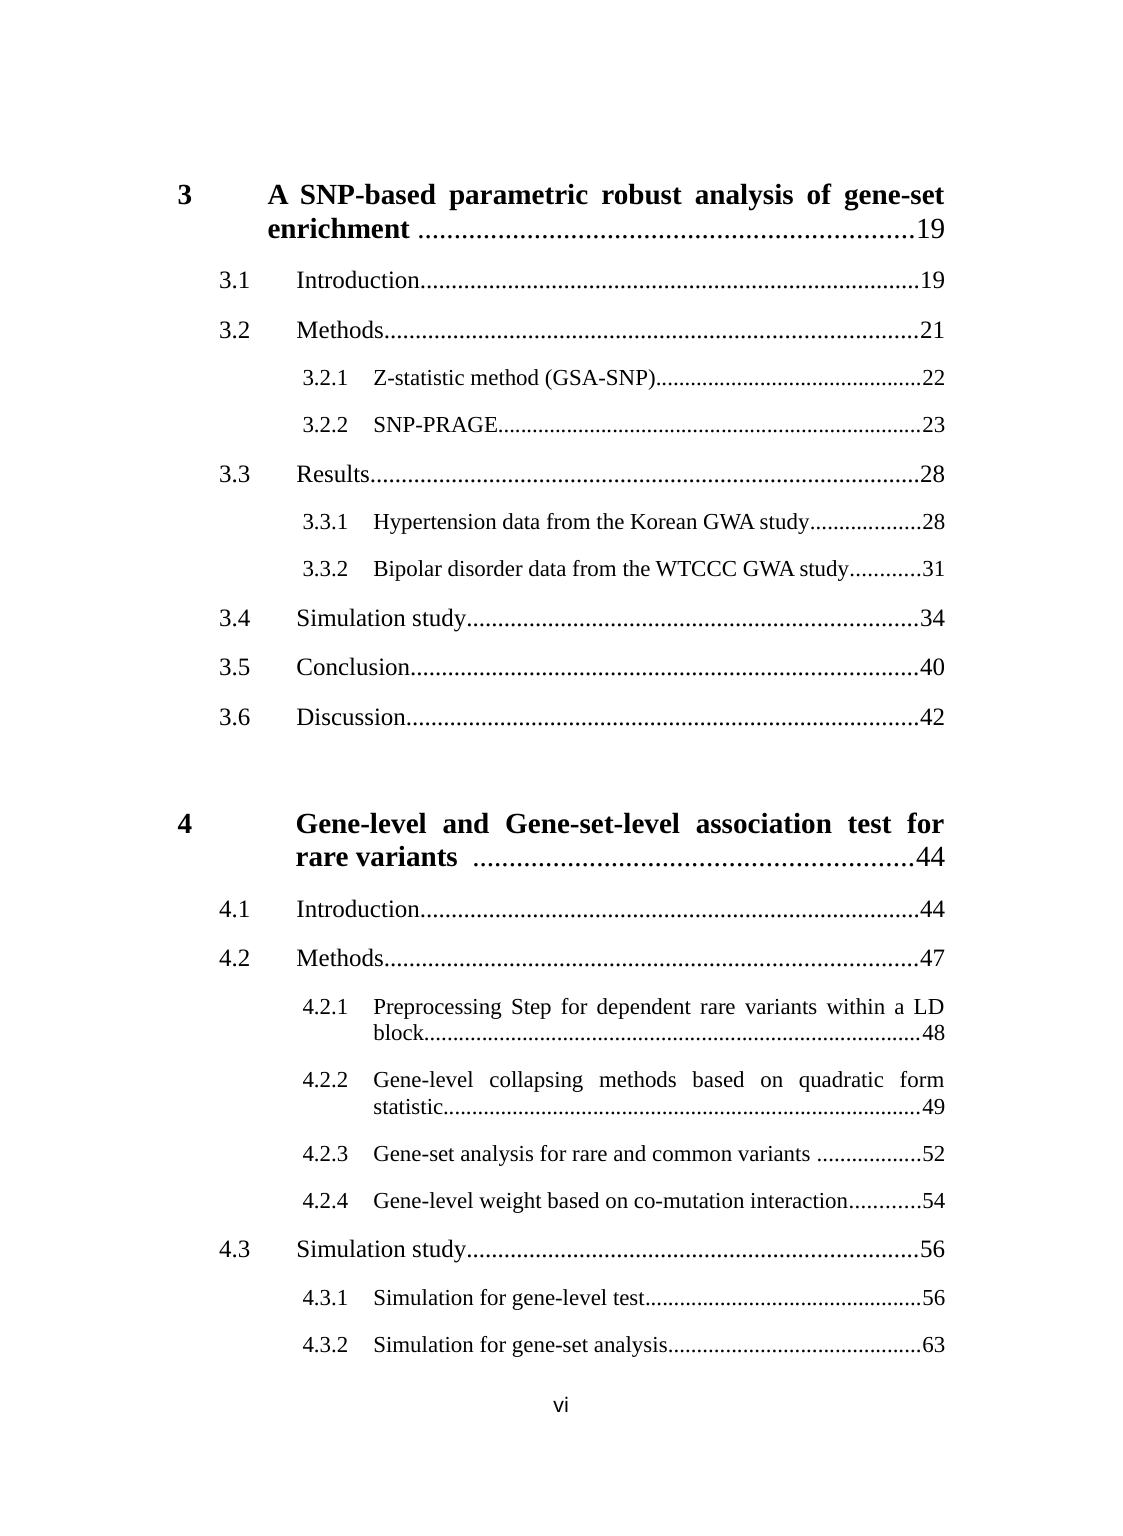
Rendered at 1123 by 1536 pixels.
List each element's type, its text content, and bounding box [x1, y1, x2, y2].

text 3.2 Methods 21 [219, 315, 945, 343]
text 4.2.4 Gene-level weight based on co-mutation interaction 54 [302, 1187, 945, 1213]
text 4.2.1 Preprocessing Step for dependent rare variants within a LD block 48 [302, 993, 945, 1046]
text 4.2.3 Gene-set analysis for rare and common variants 52 [302, 1140, 945, 1166]
text 4.3.1 Simulation for gene-level test 56 [302, 1284, 945, 1310]
text 3.5 Conclusion 40 [219, 652, 945, 681]
text 4.1 Introduction 44 [219, 894, 945, 922]
text 3.3.2 Bipolar disorder data from the WTCCC GWA study 31 [302, 555, 945, 582]
text 3.6 Discussion 42 [219, 702, 945, 731]
text 3.4 Simulation study 34 [219, 603, 945, 631]
text 3.2.2 SNP-PRAGE 23 [302, 411, 945, 438]
text 3.3 Results 28 [219, 459, 945, 487]
text 3.3.1 Hypertension data from the Korean GWA study 28 [302, 508, 945, 534]
text 3 A SNP-based parametric robust analysis of gene-set enrichment 19 [177, 177, 945, 244]
text 4.2 Methods 47 [219, 943, 945, 972]
text 4 Gene-level and Gene-set-level association test for rare variants 44 [177, 806, 945, 873]
text 4.2.2 Gene-level collapsing methods based on quadratic form statistic 49 [302, 1066, 945, 1119]
text 4.3 Simulation study 56 [219, 1234, 945, 1263]
text 4.3.2 Simulation for gene-set analysis 63 [302, 1331, 945, 1357]
text 3.1 Introduction 19 [219, 265, 945, 294]
text 3.2.1 Z-statistic method (GSA-SNP) 22 [302, 364, 945, 391]
